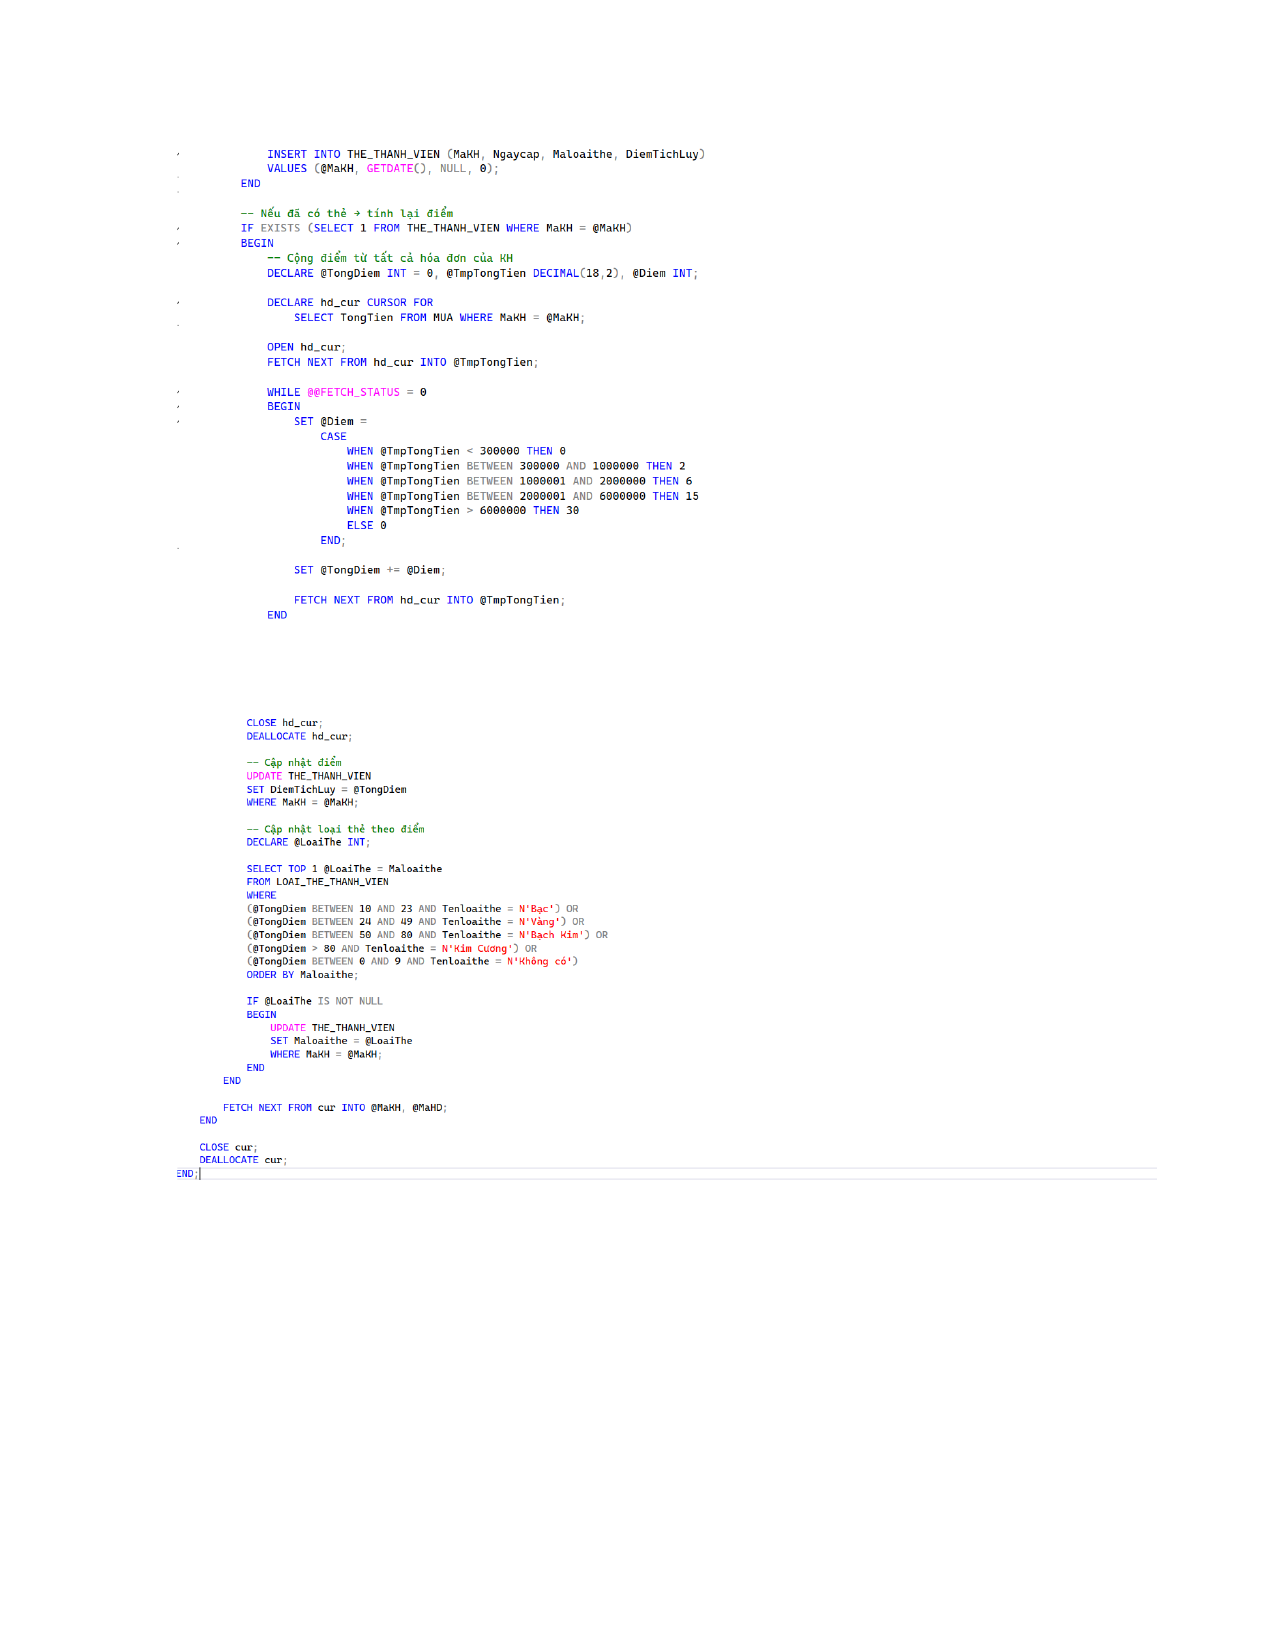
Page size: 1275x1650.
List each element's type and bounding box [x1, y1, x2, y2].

picture [177, 713, 1157, 1188]
picture [177, 147, 1157, 619]
